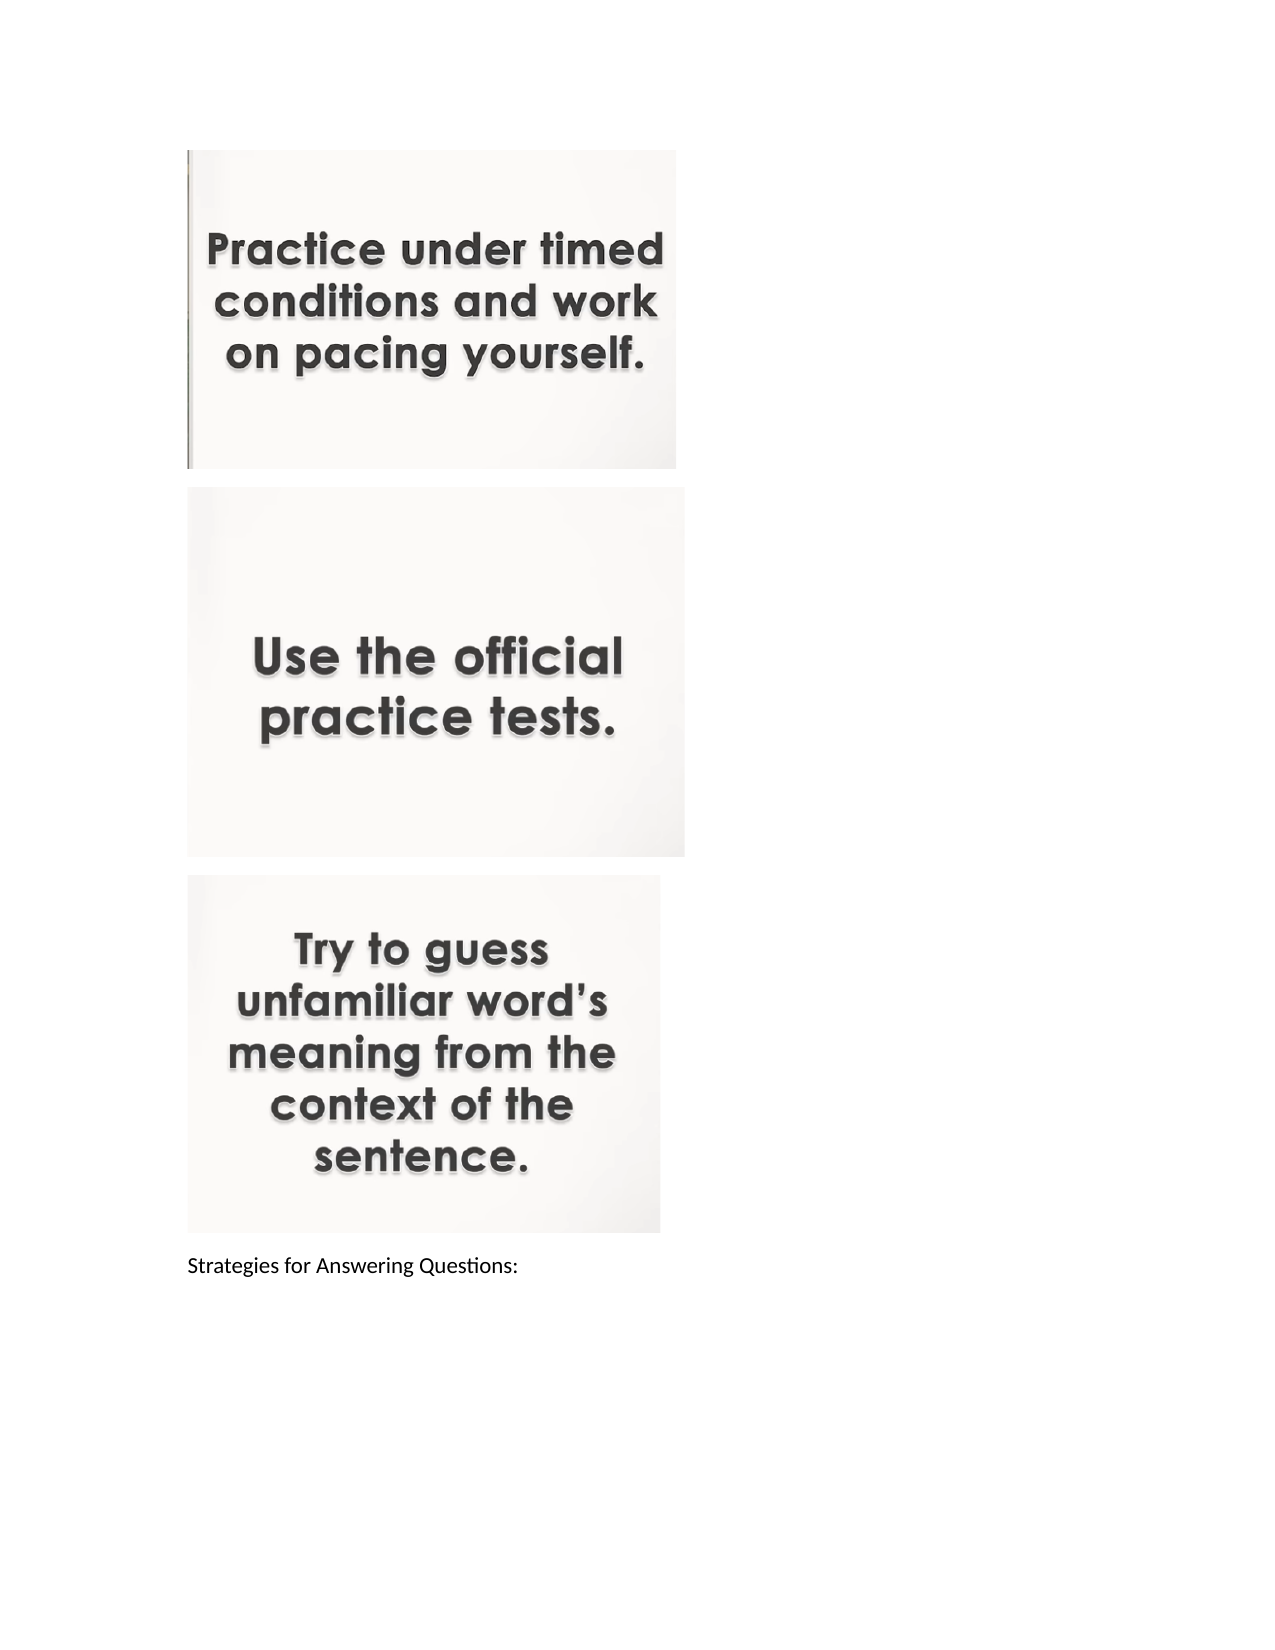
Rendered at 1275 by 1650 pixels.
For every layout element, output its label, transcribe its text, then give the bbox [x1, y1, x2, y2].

text Strategies for Answering Questions: [187, 1251, 1125, 1279]
picture [187, 150, 677, 469]
picture [187, 875, 661, 1233]
picture [187, 487, 685, 857]
